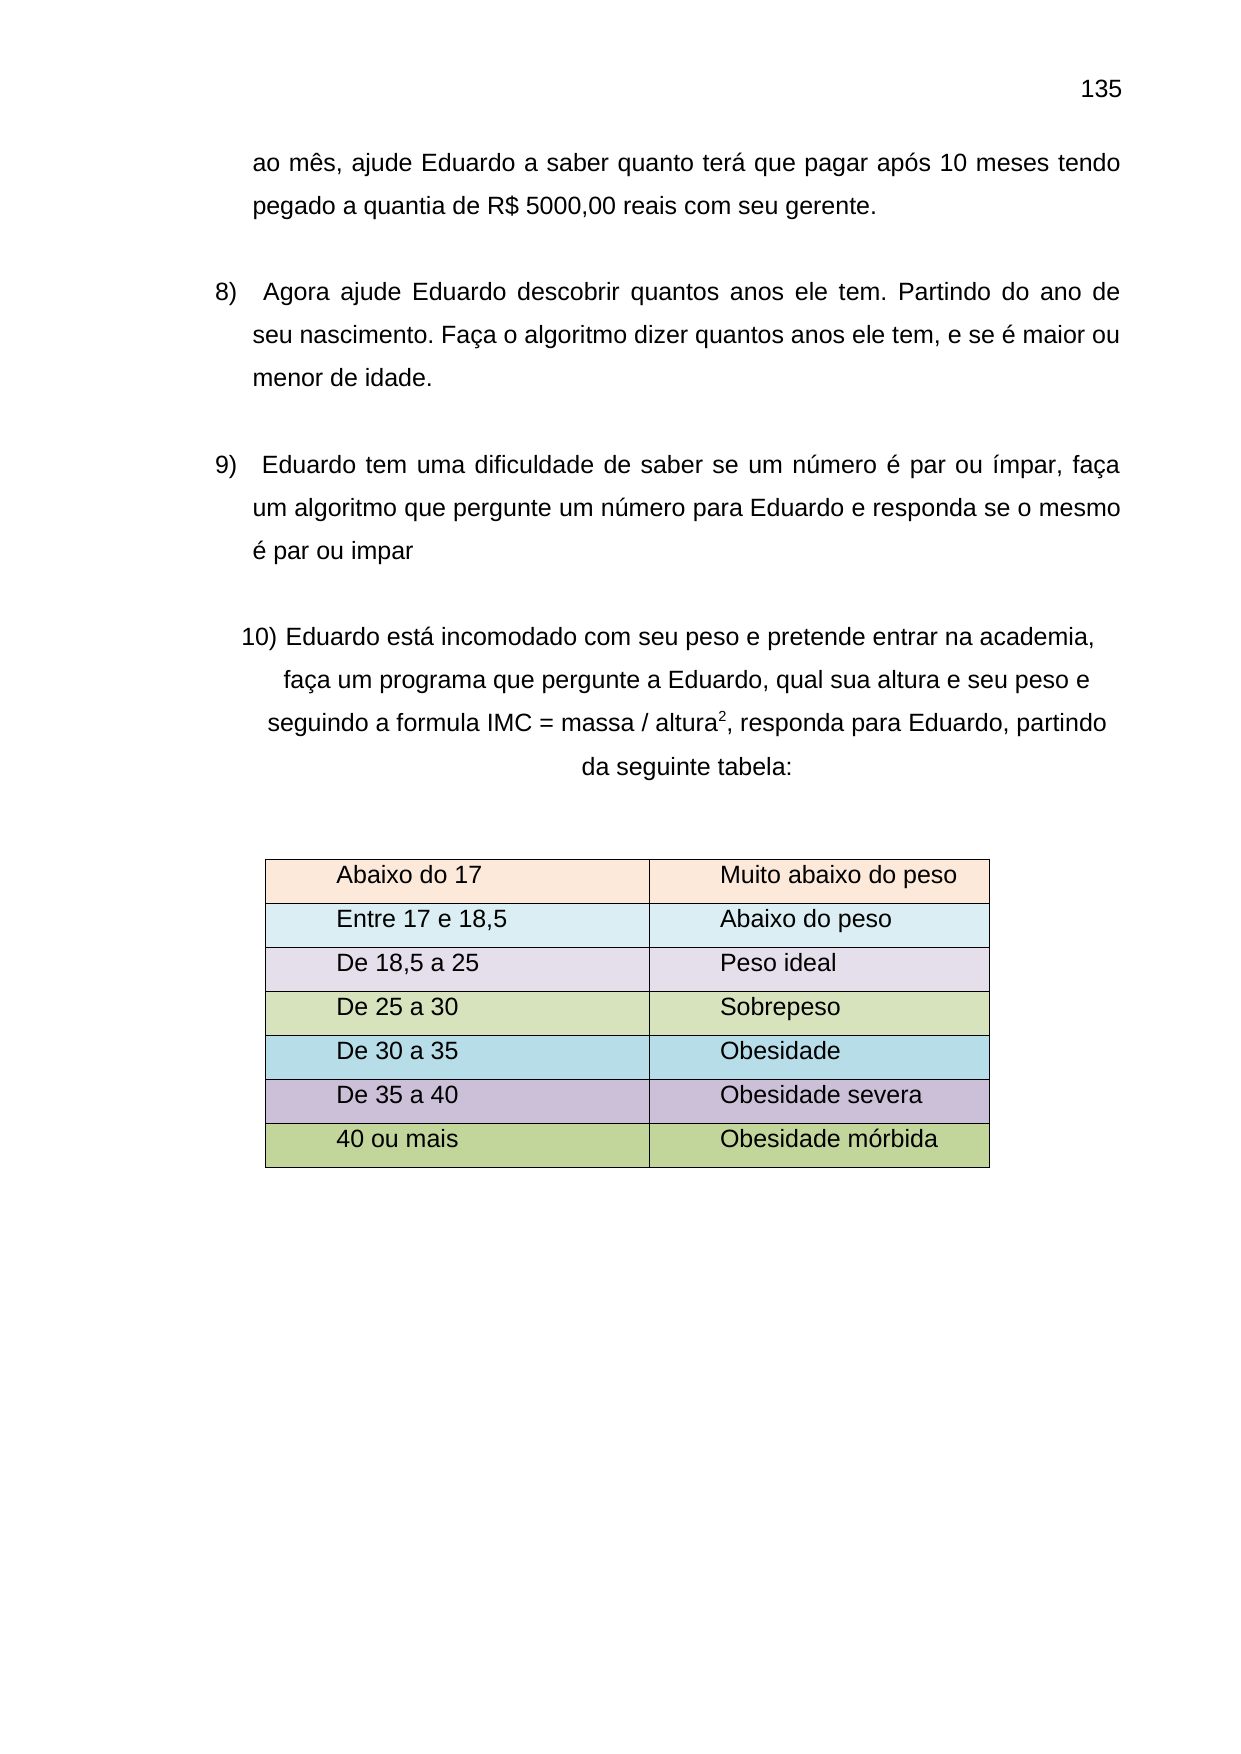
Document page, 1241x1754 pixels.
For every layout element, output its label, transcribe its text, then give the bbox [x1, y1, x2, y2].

table_cell Obesidade severa [650, 1080, 989, 1123]
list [215, 148, 1122, 219]
table_cell De 18,5 a 25 [266, 948, 649, 991]
table_cell De 30 a 35 [266, 1036, 649, 1079]
list Eduardo está incomodado com seu peso e pretende entrar na academia, faça um programa que pergunte a Eduardo, qual sua altura e seu peso e seguindo a formula IMC = massa / altura2, responda para Eduardo, partindo da seguinte tabela: [215, 622, 1122, 780]
table_cell Obesidade [650, 1036, 989, 1079]
table_cell Abaixo do peso [650, 904, 989, 947]
table_cell Entre 17 e 18,5 [266, 904, 649, 947]
table_header Muito abaixo do peso [650, 860, 989, 903]
list Eduardo tem uma dificuldade de saber se um número é par ou ímpar, faça um algoritmo que pergunte um número para Eduardo e responda se o mesmo é par ou impar [215, 449, 1122, 564]
table_cell De 25 a 30 [266, 992, 649, 1035]
table_cell Peso ideal [650, 948, 989, 991]
table_cell Obesidade mórbida [650, 1124, 989, 1167]
table_cell Sobrepeso [650, 992, 989, 1035]
table_header Abaixo do 17 [266, 860, 649, 903]
table_cell 40 ou mais [266, 1124, 649, 1167]
table_cell De 35 a 40 [266, 1080, 649, 1123]
list Agora ajude Eduardo descobrir quantos anos ele tem. Partindo do ano de seu nascimento. Faça o algoritmo dizer quantos anos ele tem, e se é maior ou menor de idade. [215, 277, 1122, 392]
